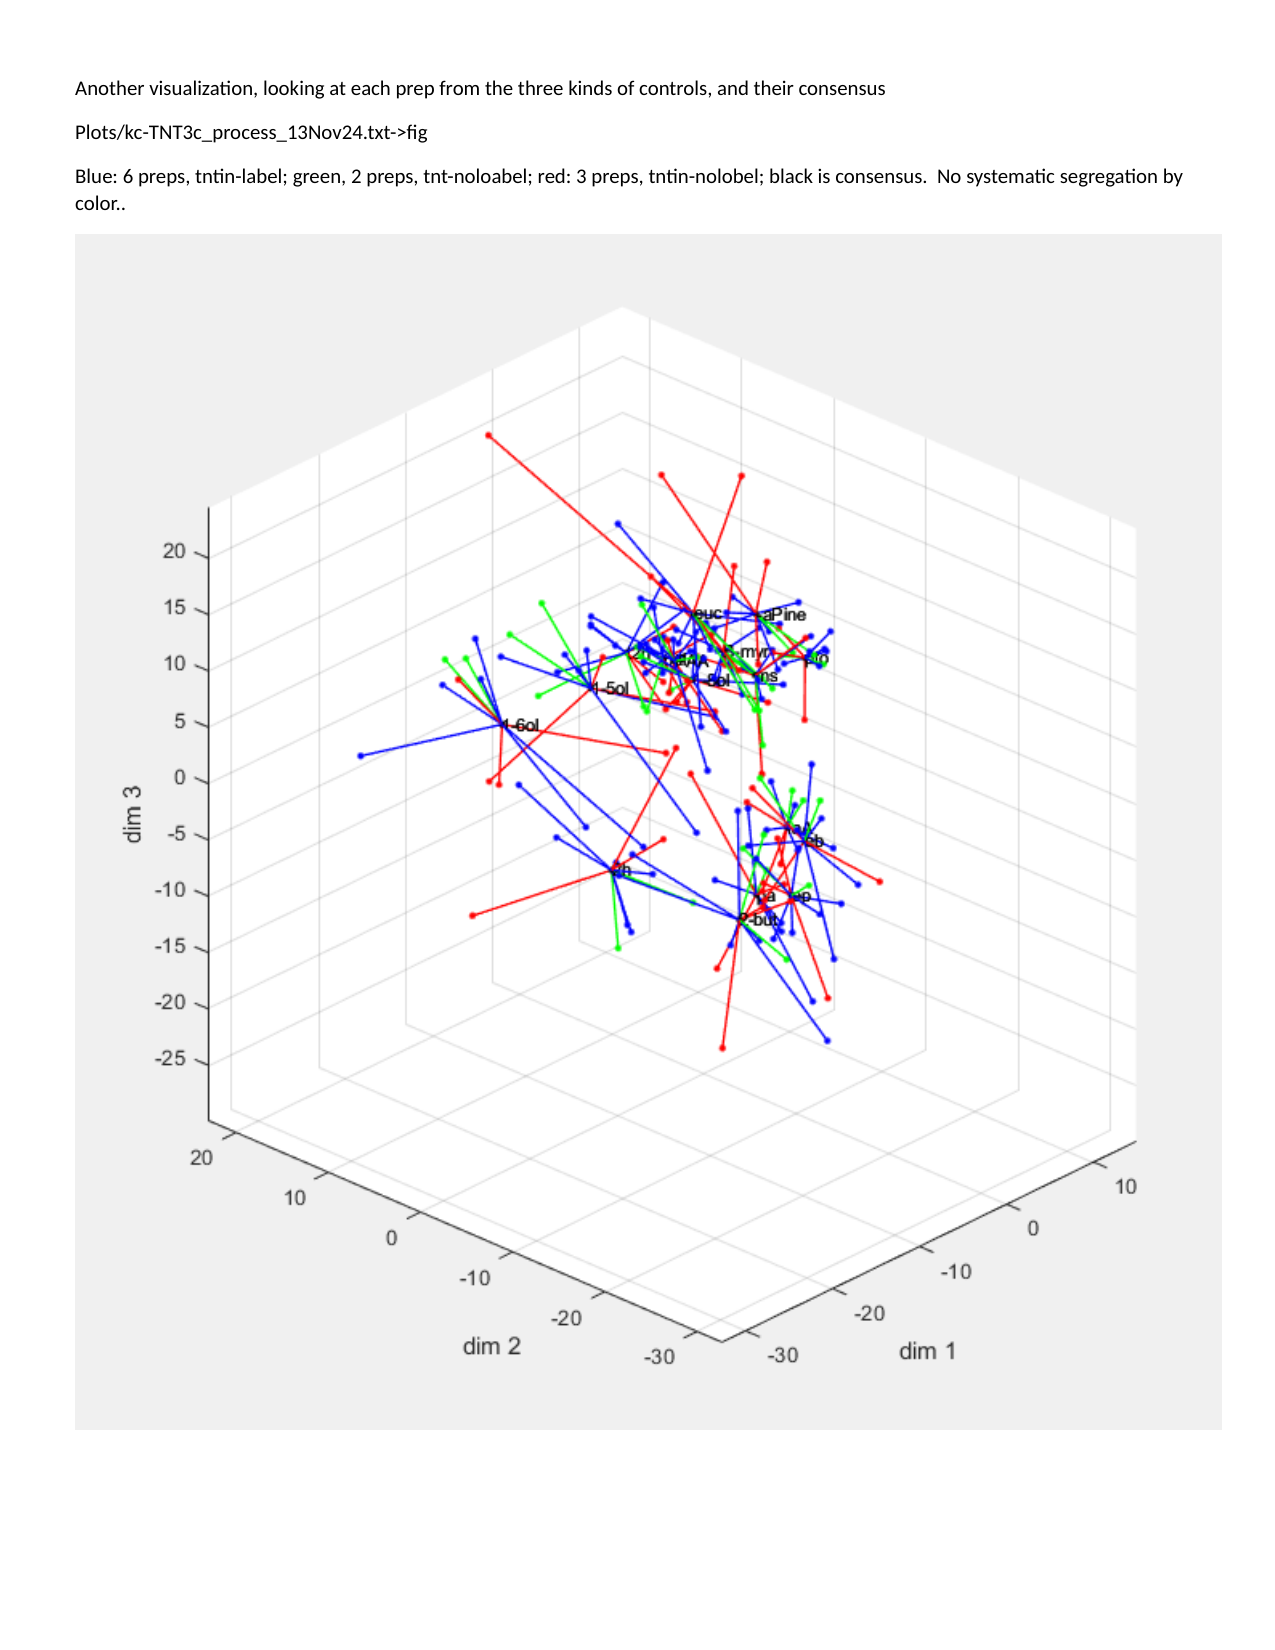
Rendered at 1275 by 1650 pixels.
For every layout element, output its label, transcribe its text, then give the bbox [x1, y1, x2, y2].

text Blue: 6 preps, tntin-label; green, 2 preps, tnt-noloabel; red: 3 preps, tntin-nolobel; black is consensus. No systematic segregation by color.. [75, 163, 1200, 216]
text Plots/kc-TNT3c_process_13Nov24.txt->fig [75, 119, 1200, 144]
picture [75, 234, 1222, 1430]
text Another visualization, looking at each prep from the three kinds of controls, and their consensus [75, 75, 1200, 100]
